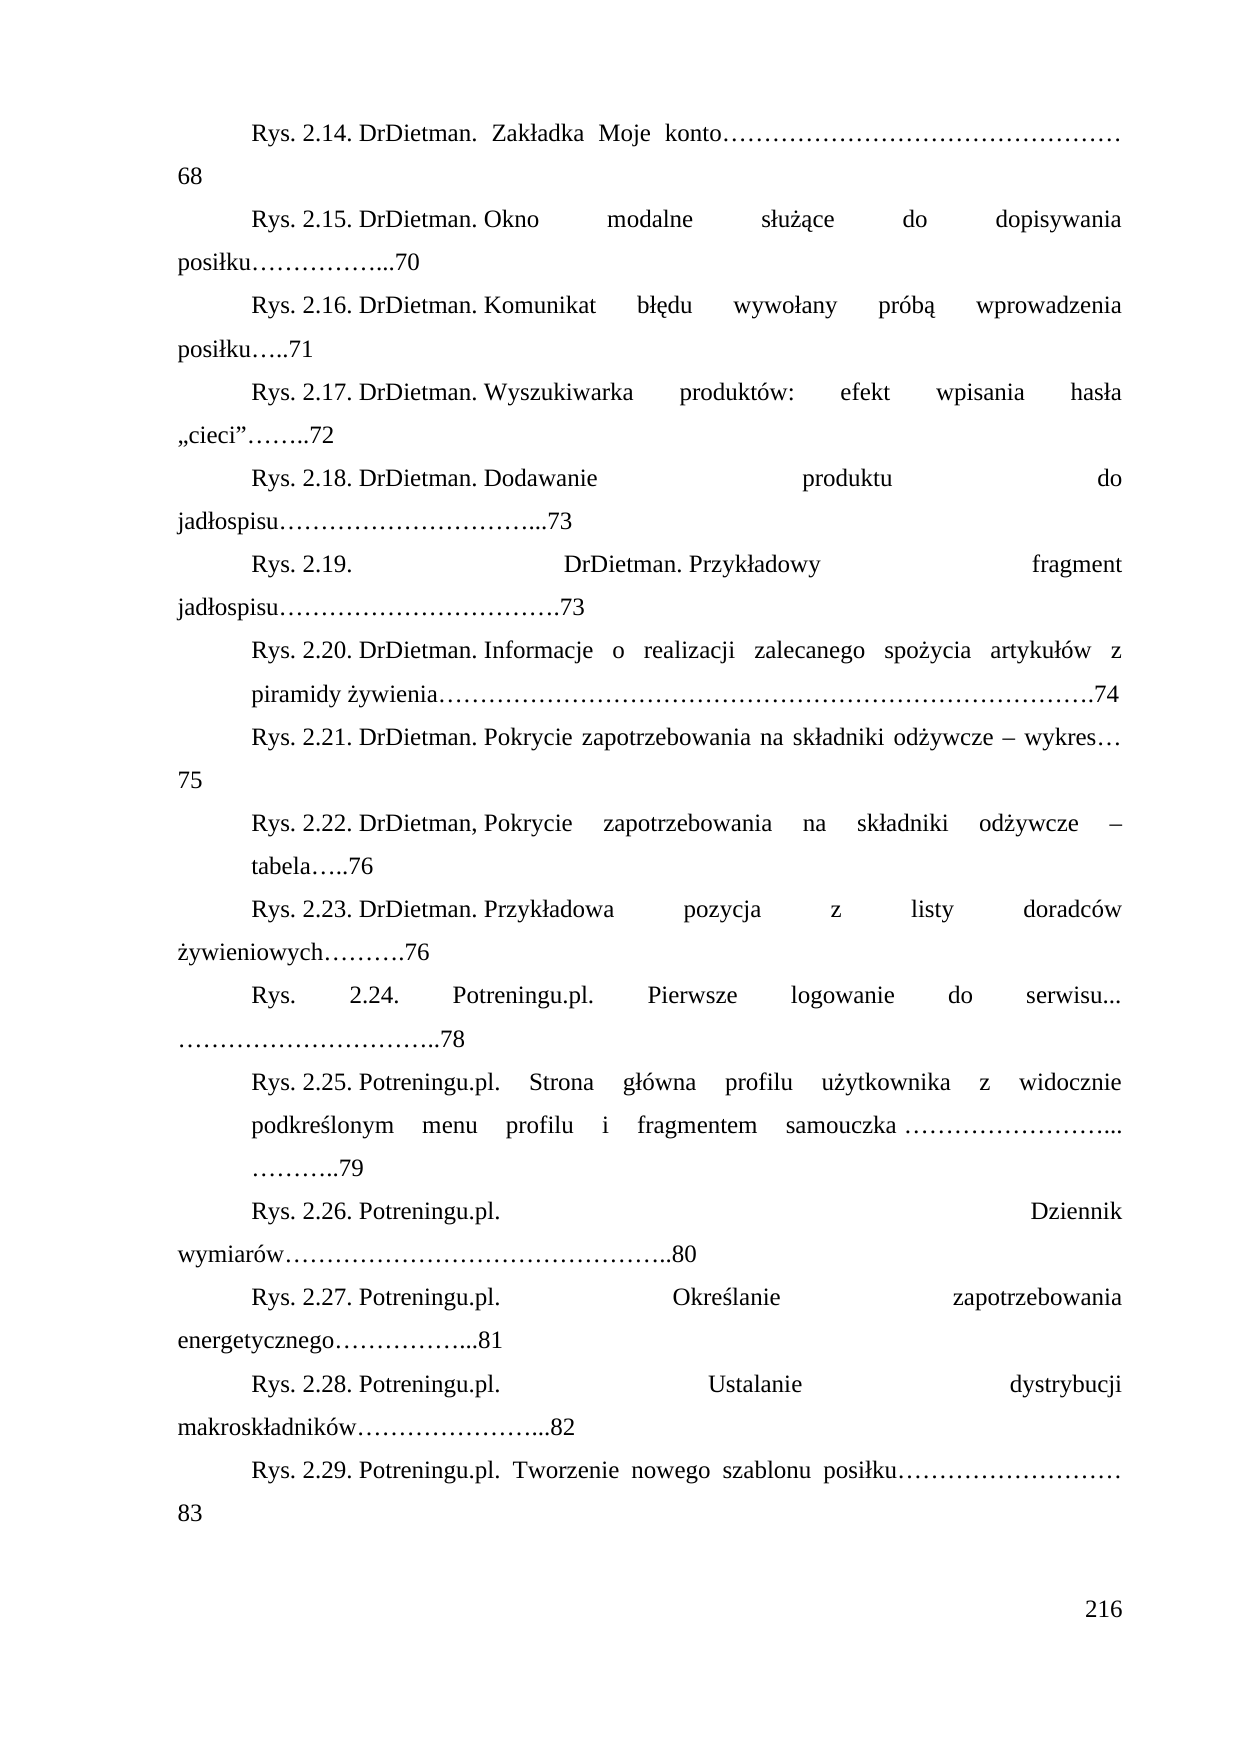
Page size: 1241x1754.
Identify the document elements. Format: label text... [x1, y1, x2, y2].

text Rys. 2.25. Potreningu.pl. Strona główna profilu użytkownika z widocznie podkreślonym menu profilu i fragmentem samouczka ……………………...………..79 [251, 1067, 1122, 1182]
text Rys. 2.16. DrDietman. Komunikat błędu wywołany próbą wprowadzenia posiłku…..71 [177, 291, 1122, 362]
text Rys. 2.21. DrDietman. Pokrycie zapotrzebowania na składniki odżywcze – wykres…75 [177, 722, 1122, 794]
text Rys. 2.29. Potreningu.pl. Tworzenie nowego szablonu posiłku………………………83 [177, 1455, 1122, 1527]
text Rys. 2.17. DrDietman. Wyszukiwarka produktów: efekt wpisania hasła „cieci”……..72 [177, 377, 1122, 449]
text Rys. 2.18. DrDietman. Dodawanie produktu do jadłospisu…………………………...73 [177, 463, 1122, 535]
text Rys. 2.20. DrDietman. Informacje o realizacji zalecanego spożycia artykułów z piramidy żywienia…………………………………………………………………….74 [251, 636, 1122, 707]
text Rys. 2.15. DrDietman. Okno modalne służące do dopisywania posiłku……………...70 [177, 204, 1122, 276]
text Rys. 2.19. DrDietman. Przykładowy fragment jadłospisu…………………………….73 [177, 549, 1122, 621]
text Rys. 2.26. Potreningu.pl. Dziennik wymiarów………………………………………..80 [177, 1196, 1122, 1268]
text Rys. 2.28. Potreningu.pl. Ustalanie dystrybucji makroskładników…………………...82 [177, 1369, 1122, 1441]
text Rys. 2.27. Potreningu.pl. Określanie zapotrzebowania energetycznego……………...81 [177, 1282, 1122, 1354]
text Rys. 2.22. DrDietman, Pokrycie zapotrzebowania na składniki odżywcze – tabela…..76 [251, 808, 1122, 880]
text Rys. 2.24. Potreningu.pl. Pierwsze logowanie do serwisu...…………………………..78 [177, 981, 1122, 1052]
text Rys. 2.23. DrDietman. Przykładowa pozycja z listy doradców żywieniowych……….76 [177, 894, 1122, 966]
text Rys. 2.14. DrDietman. Zakładka Moje konto…………………………………………68 [177, 118, 1122, 190]
